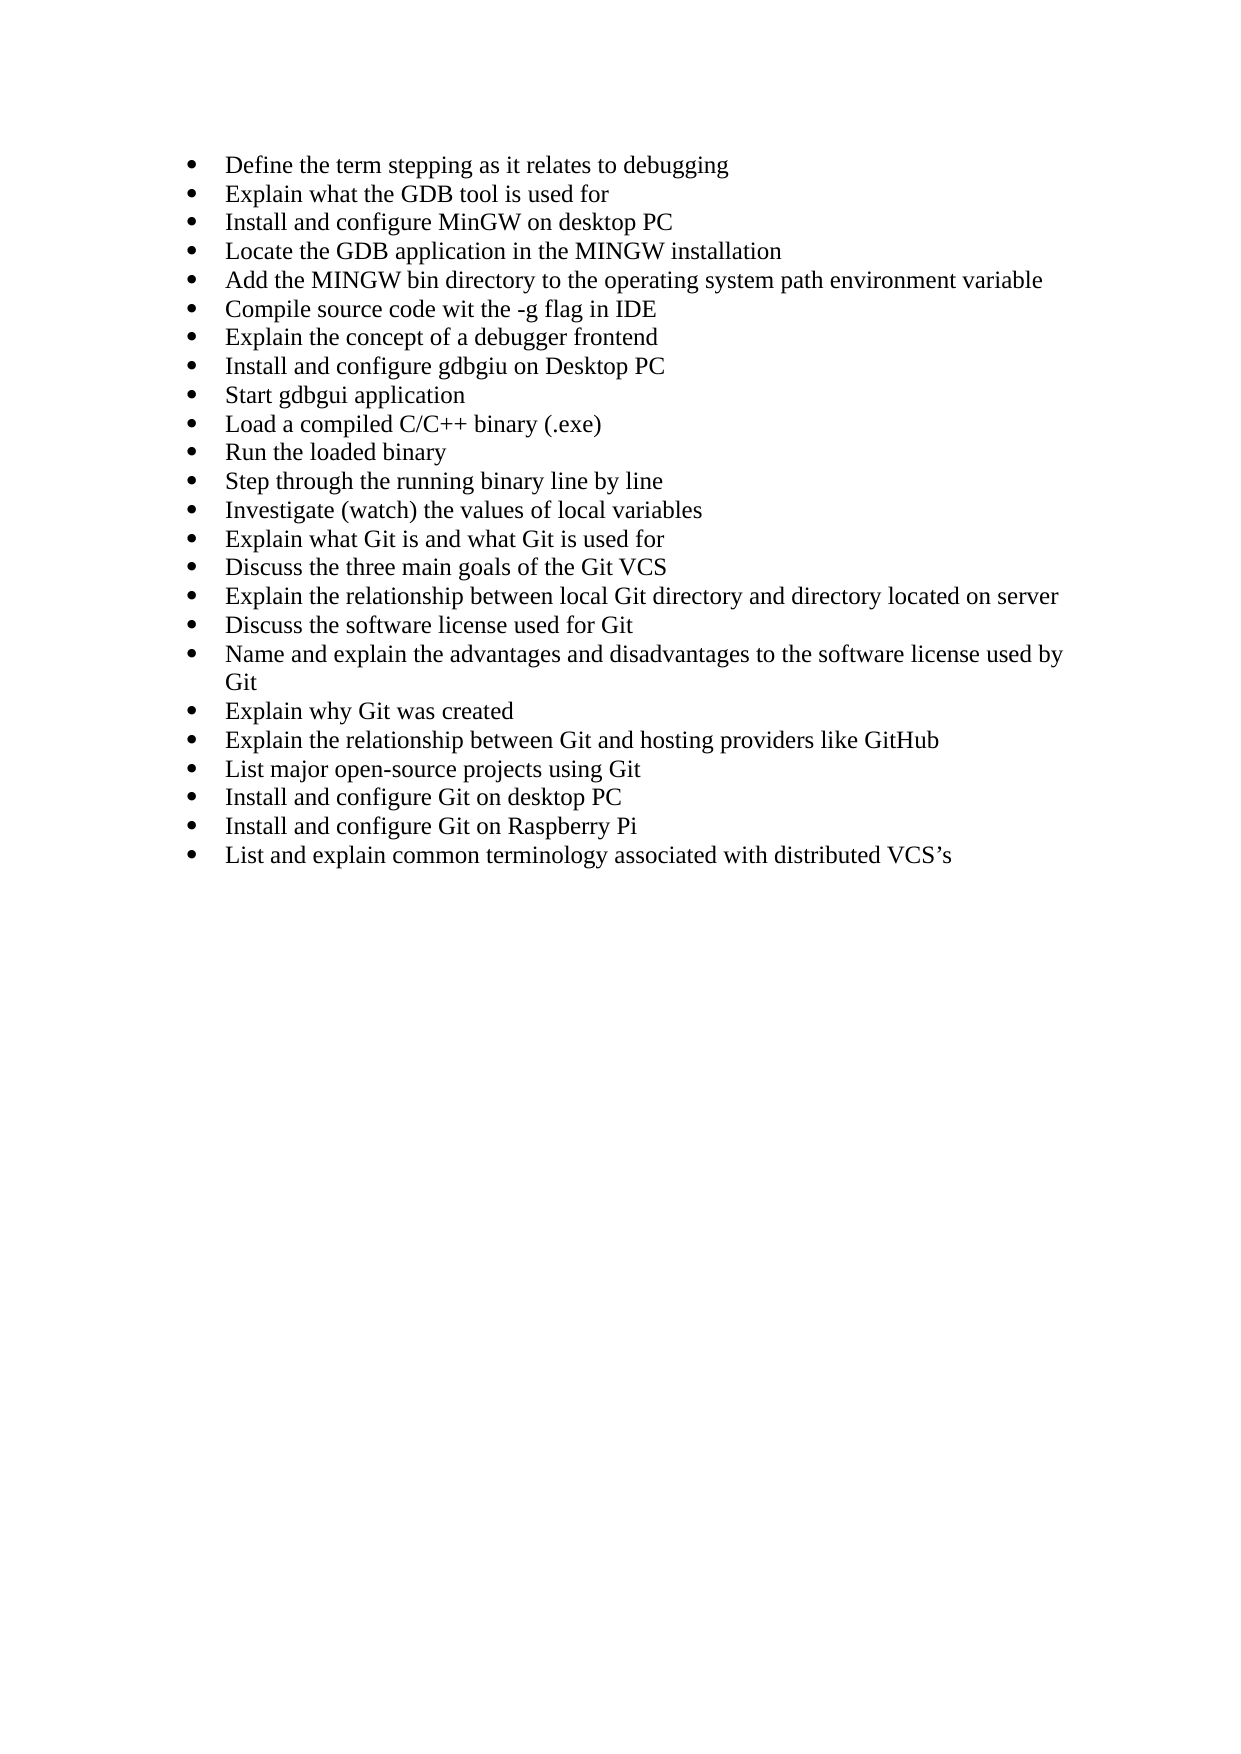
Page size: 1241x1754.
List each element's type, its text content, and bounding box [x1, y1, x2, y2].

list Locate the GDB application in the MINGW installation [187, 236, 1090, 265]
list List major open-source projects using Git [187, 754, 1090, 782]
list Explain why Git was created [187, 696, 1090, 725]
list Compile source code wit the -g flag in IDE [187, 294, 1090, 322]
list List and explain common terminology associated with distributed VCS’s [187, 840, 1090, 869]
list Investigate (watch) the values of local variables [187, 495, 1090, 524]
list Name and explain the advantages and disadvantages to the software license used by Git [187, 639, 1090, 696]
list Explain the relationship between Git and hosting providers like GitHub [187, 725, 1090, 754]
list Explain what Git is and what Git is used for [187, 524, 1090, 552]
list Discuss the three main goals of the Git VCS [187, 552, 1090, 581]
list Run the loaded binary [187, 437, 1090, 466]
list Install and configure MinGW on desktop PC [187, 207, 1090, 236]
list Step through the running binary line by line [187, 466, 1090, 495]
list Install and configure Git on Raspberry Pi [187, 811, 1090, 840]
list Load a compiled C/C++ binary (.exe) [187, 409, 1090, 437]
list Discuss the software license used for Git [187, 610, 1090, 639]
list Explain the concept of a debugger frontend [187, 322, 1090, 351]
list Install and configure gdbgiu on Desktop PC [187, 351, 1090, 380]
list Explain the relationship between local Git directory and directory located on server [187, 581, 1090, 610]
list Explain what the GDB tool is used for [187, 179, 1090, 207]
list Install and configure Git on desktop PC [187, 782, 1090, 811]
list Start gdbgui application [187, 380, 1090, 409]
list Add the MINGW bin directory to the operating system path environment variable [187, 265, 1090, 294]
list Define the term stepping as it relates to debugging [187, 150, 1090, 179]
